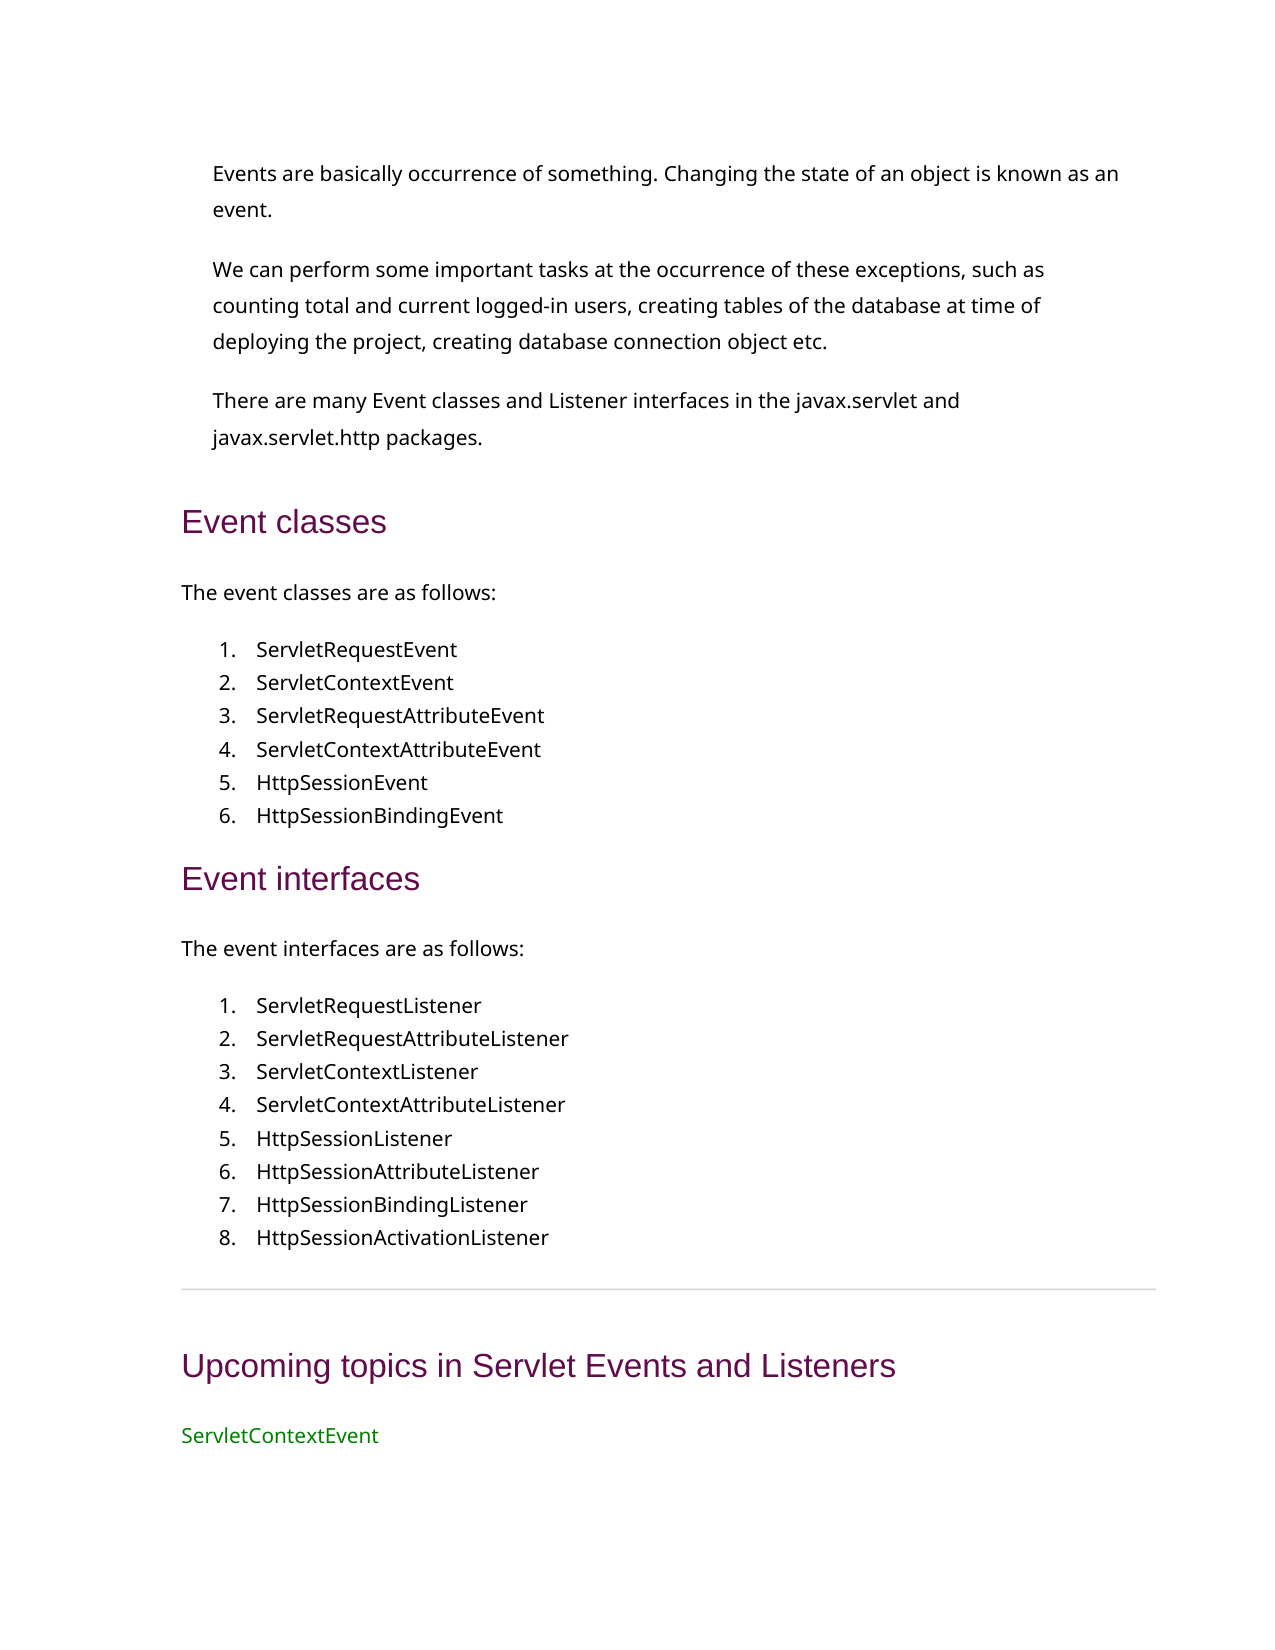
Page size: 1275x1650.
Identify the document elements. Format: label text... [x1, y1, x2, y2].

list ServletContextAttributeEvent [219, 735, 1125, 763]
list HttpSessionBindingEvent [219, 801, 1125, 829]
list HttpSessionListener [219, 1124, 1125, 1152]
subtitle Event classes [181, 503, 1125, 541]
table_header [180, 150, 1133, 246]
list ServletRequestAttributeEvent [219, 702, 1125, 730]
subtitle Event interfaces [181, 858, 1125, 897]
list ServletRequestListener [219, 991, 1125, 1020]
list HttpSessionAttributeListener [219, 1157, 1125, 1185]
list ServletContextListener [219, 1057, 1125, 1086]
text The event interfaces are as follows: [181, 926, 1125, 962]
list HttpSessionEvent [219, 768, 1125, 796]
text The event classes are as follows: [181, 570, 1125, 606]
list HttpSessionBindingListener [219, 1190, 1125, 1218]
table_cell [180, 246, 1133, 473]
list ServletRequestAttributeListener [219, 1024, 1125, 1053]
list ServletRequestEvent [219, 635, 1125, 664]
list ServletContextEvent [219, 668, 1125, 697]
text ServletContextEvent [181, 1413, 1125, 1449]
subtitle Upcoming topics in Servlet Events and Listeners [181, 1346, 1125, 1384]
list HttpSessionActivationListener [219, 1223, 1125, 1252]
list ServletContextAttributeListener [219, 1091, 1125, 1119]
